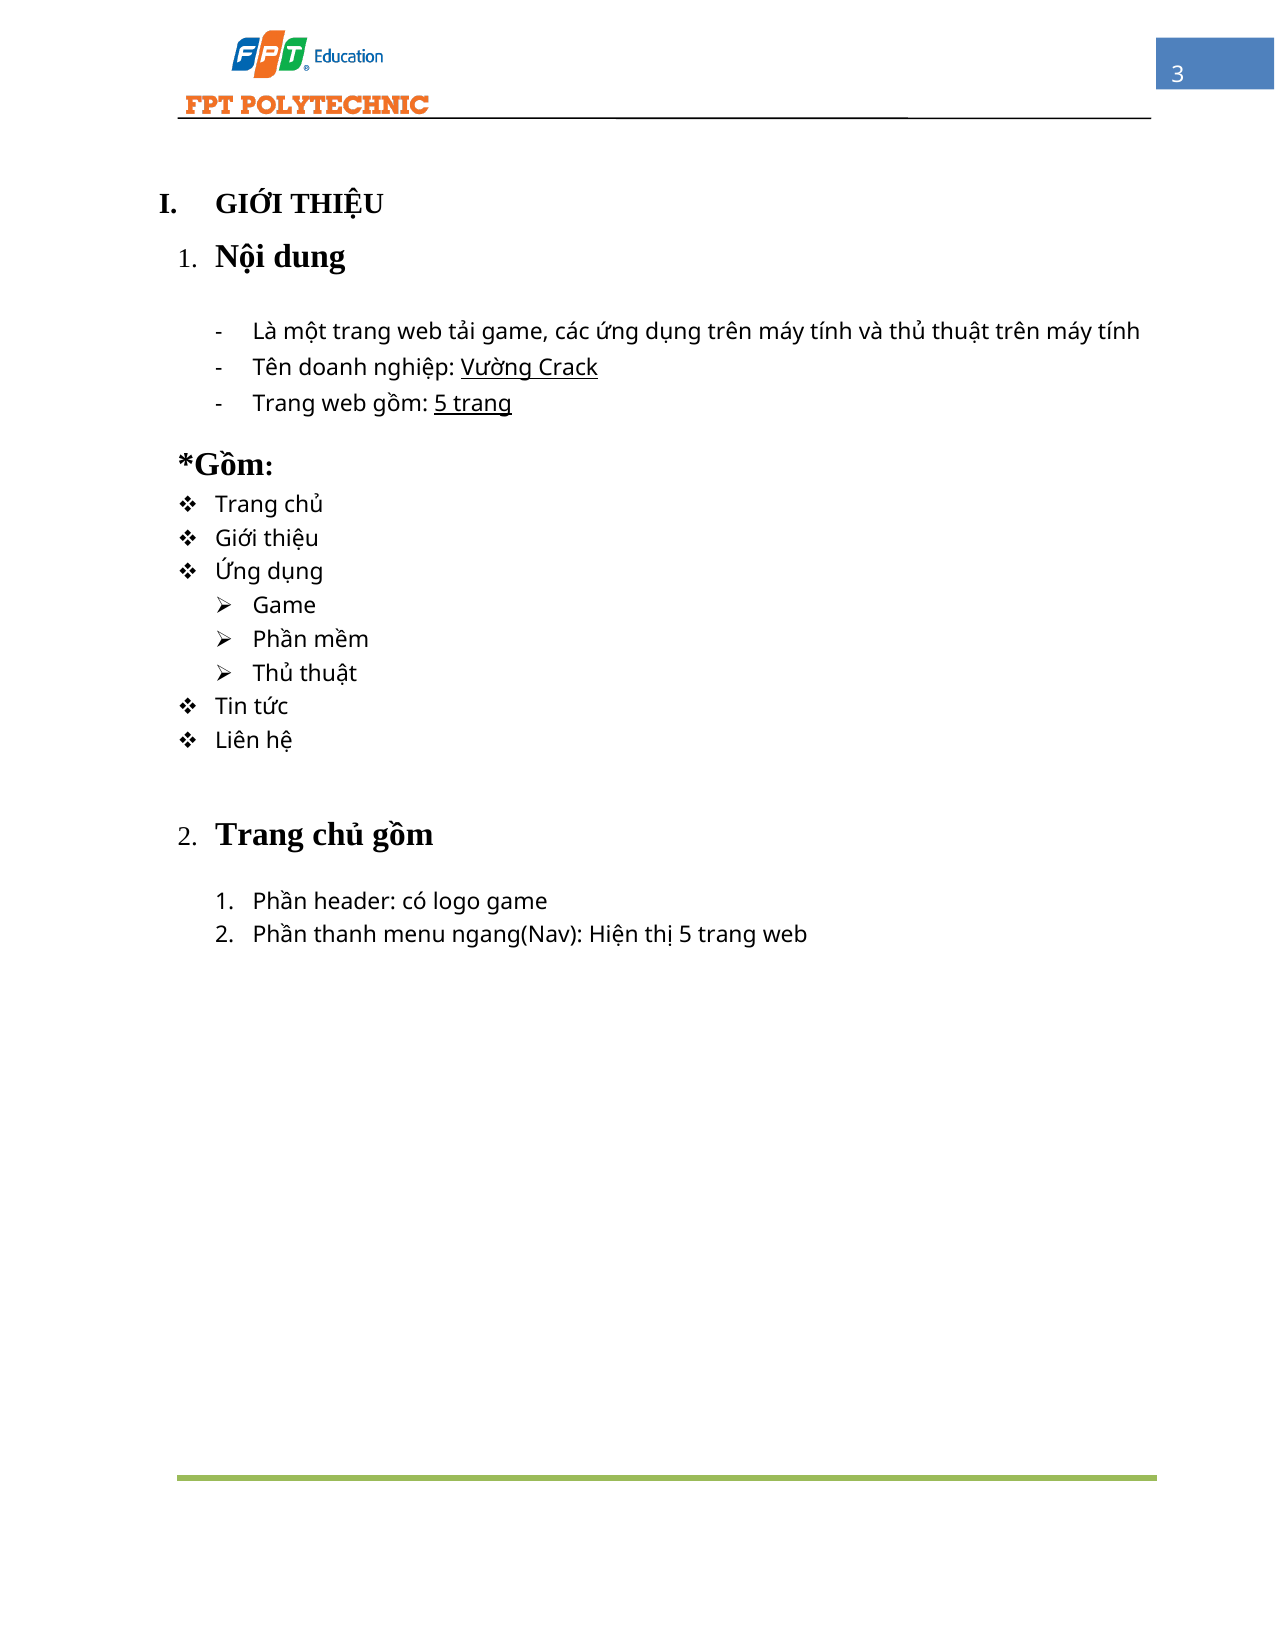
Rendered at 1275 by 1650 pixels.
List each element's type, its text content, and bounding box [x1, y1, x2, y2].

list Game [215, 589, 1157, 620]
list Ứng dụng [177, 555, 1157, 587]
list Trang web gồm: 5 trang [215, 387, 1157, 418]
list Thủ thuật [215, 657, 1157, 688]
list Là một trang web tải game, các ứng dụng trên máy tính và thủ thuật trên máy tính [215, 315, 1157, 346]
list GIỚI THIỆU [177, 186, 1157, 220]
list Phần mềm [215, 623, 1157, 654]
list Trang chủ [177, 488, 1157, 519]
list Phần thanh menu ngang(Nav): Hiện thị 5 trang web [215, 918, 1157, 949]
list Tên doanh nghiệp: Vường Crack [215, 351, 1157, 382]
subtitle Trang chủ gồm [177, 814, 1157, 853]
list Giới thiệu [177, 522, 1157, 553]
text *Gồm: [177, 444, 1157, 482]
list Liên hệ [177, 724, 1157, 755]
subtitle Nội dung [177, 237, 1157, 275]
picture [177, 22, 437, 122]
list Phần header: có logo game [215, 884, 1157, 916]
list Tin tức [177, 690, 1157, 722]
